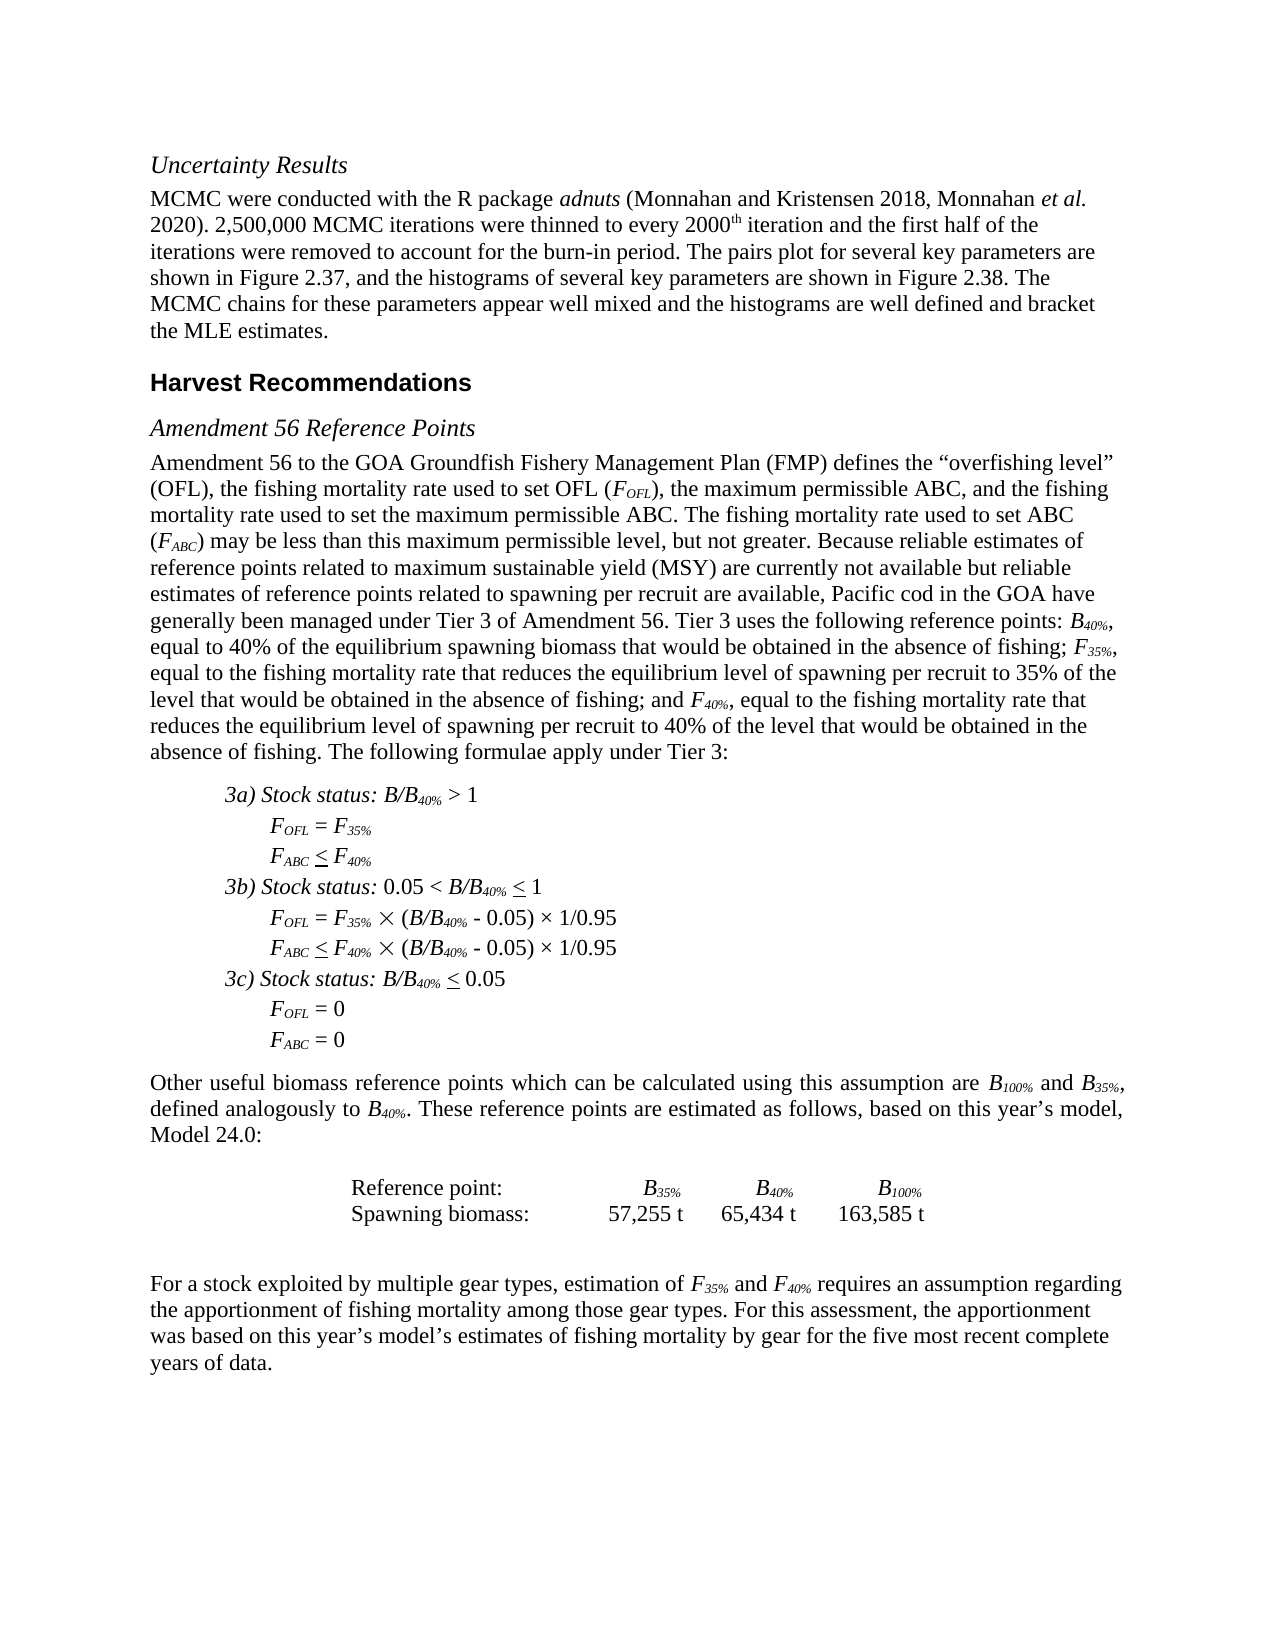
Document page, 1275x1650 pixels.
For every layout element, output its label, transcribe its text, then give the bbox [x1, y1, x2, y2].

table_cell Spawning biomass: [340, 1200, 564, 1227]
text Amendment 56 to the GOA Groundfish Fishery Management Plan (FMP) defines the “overfishing level” (OFL), the fishing mortality rate used to set OFL (FOFL), the maximum permissible ABC, and the fishing mortality rate used to set the maximum permissible ABC. The fishing mortality rate used to set ABC (FABC) may be less than this maximum permissible level, but not greater. Because reliable estimates of reference points related to maximum sustainable yield (MSY) are currently not available but reliable estimates of reference points related to spawning per recruit are available, Pacific cod in the GOA have generally been managed under Tier 3 of Amendment 56. Tier 3 uses the following reference points: B40%, equal to 40% of the equilibrium spawning biomass that would be obtained in the absence of fishing; F35%, equal to the fishing mortality rate that reduces the equilibrium level of spawning per recruit to 35% of the level that would be obtained in the absence of fishing; and F40%, equal to the fishing mortality rate that reduces the equilibrium level of spawning per recruit to 40% of the level that would be obtained in the absence of fishing. The following formulae apply under Tier 3: [150, 448, 1125, 765]
text FABC = 0 [270, 1026, 1125, 1052]
table_header B40% [694, 1174, 807, 1200]
text FABC < F40% [150, 842, 1125, 869]
table_cell 65,434 t [694, 1200, 807, 1227]
text 3b) Stock status: 0.05 < B/B40% < 1 [150, 873, 1125, 899]
text FABC < F40% (B/B40% - 0.05) × 1/0.95 [150, 934, 1125, 960]
text FOFL = F35% (B/B40% - 0.05) × 1/0.95 [150, 903, 1125, 930]
text MCMC were conducted with the R package adnuts (Monnahan and Kristensen 2018, Monnahan et al. 2020). 2,500,000 MCMC iterations were thinned to every 2000th iteration and the first half of the iterations were removed to account for the burn-in period. The pairs plot for several key parameters are shown in Figure 2.37, and the histograms of several key parameters are shown in Figure 2.38. The MCMC chains for these parameters appear well mixed and the histograms are well defined and bracket the MLE estimates. [150, 185, 1125, 343]
text 3c) Stock status: B/B40% < 0.05 [150, 964, 1125, 991]
subtitle Amendment 56 Reference Points [150, 413, 1125, 442]
table_header Reference point: [340, 1174, 564, 1200]
subtitle Harvest Recommendations [150, 368, 1125, 397]
text FOFL = F35% [270, 812, 1125, 838]
text FOFL = 0 [270, 995, 1125, 1021]
table_cell 163,585 t [807, 1200, 935, 1227]
table_cell 57,255 t [565, 1200, 694, 1227]
table_header B35% [565, 1174, 694, 1200]
text Other useful biomass reference points which can be calculated using this assumption are B100% and B35%, defined analogously to B40%. These reference points are estimated as follows, based on this year’s model, Model 24.0: [150, 1069, 1125, 1148]
subtitle Uncertainty Results [150, 150, 1125, 179]
text For a stock exploited by multiple gear types, estimation of F35% and F40% requires an assumption regarding the apportionment of fishing mortality among those gear types. For this assessment, the apportionment was based on this year’s model’s estimates of fishing mortality by gear for the five most recent complete years of data. [150, 1270, 1125, 1375]
table_header B100% [807, 1174, 935, 1200]
text 3a) Stock status: B/B40% > 1 [150, 781, 1125, 808]
